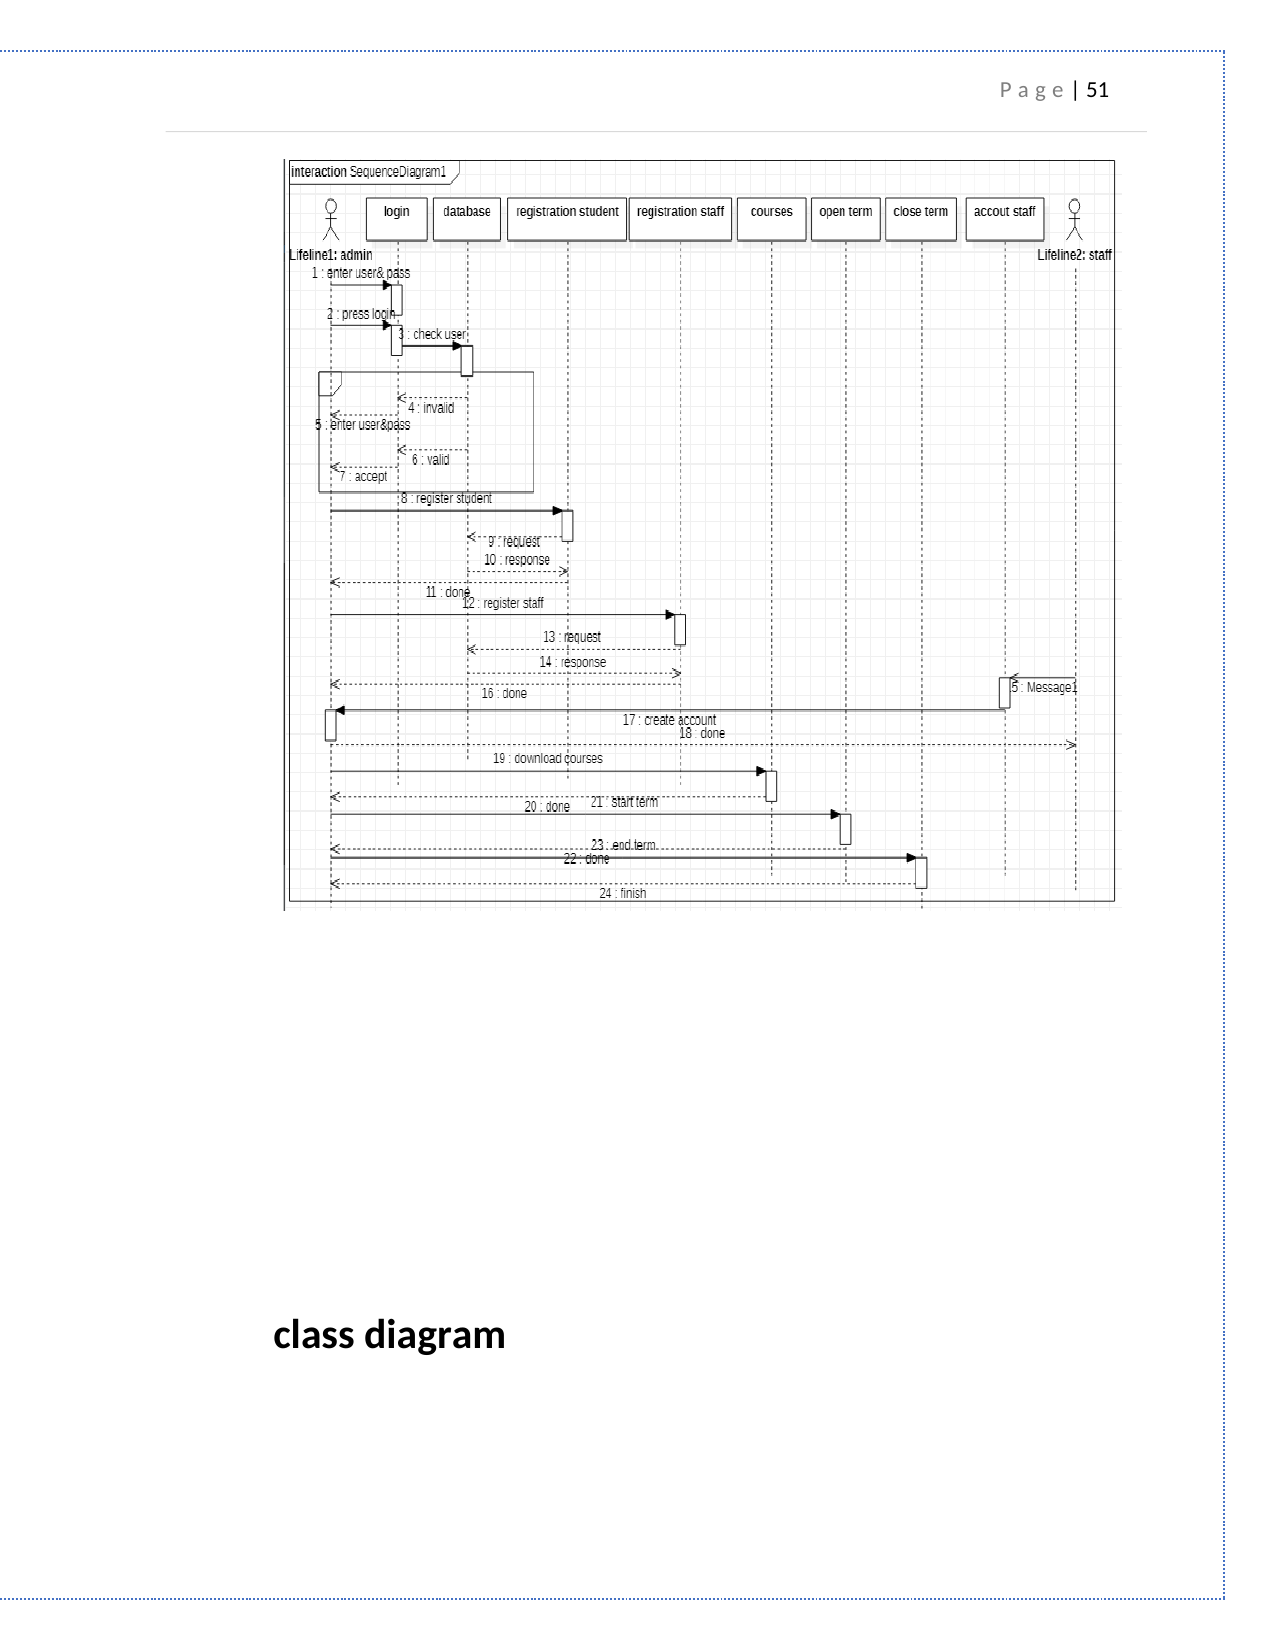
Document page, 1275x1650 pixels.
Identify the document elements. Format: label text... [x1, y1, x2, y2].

picture [283, 159, 1122, 911]
subtitle class diagram [207, 1308, 1239, 1359]
